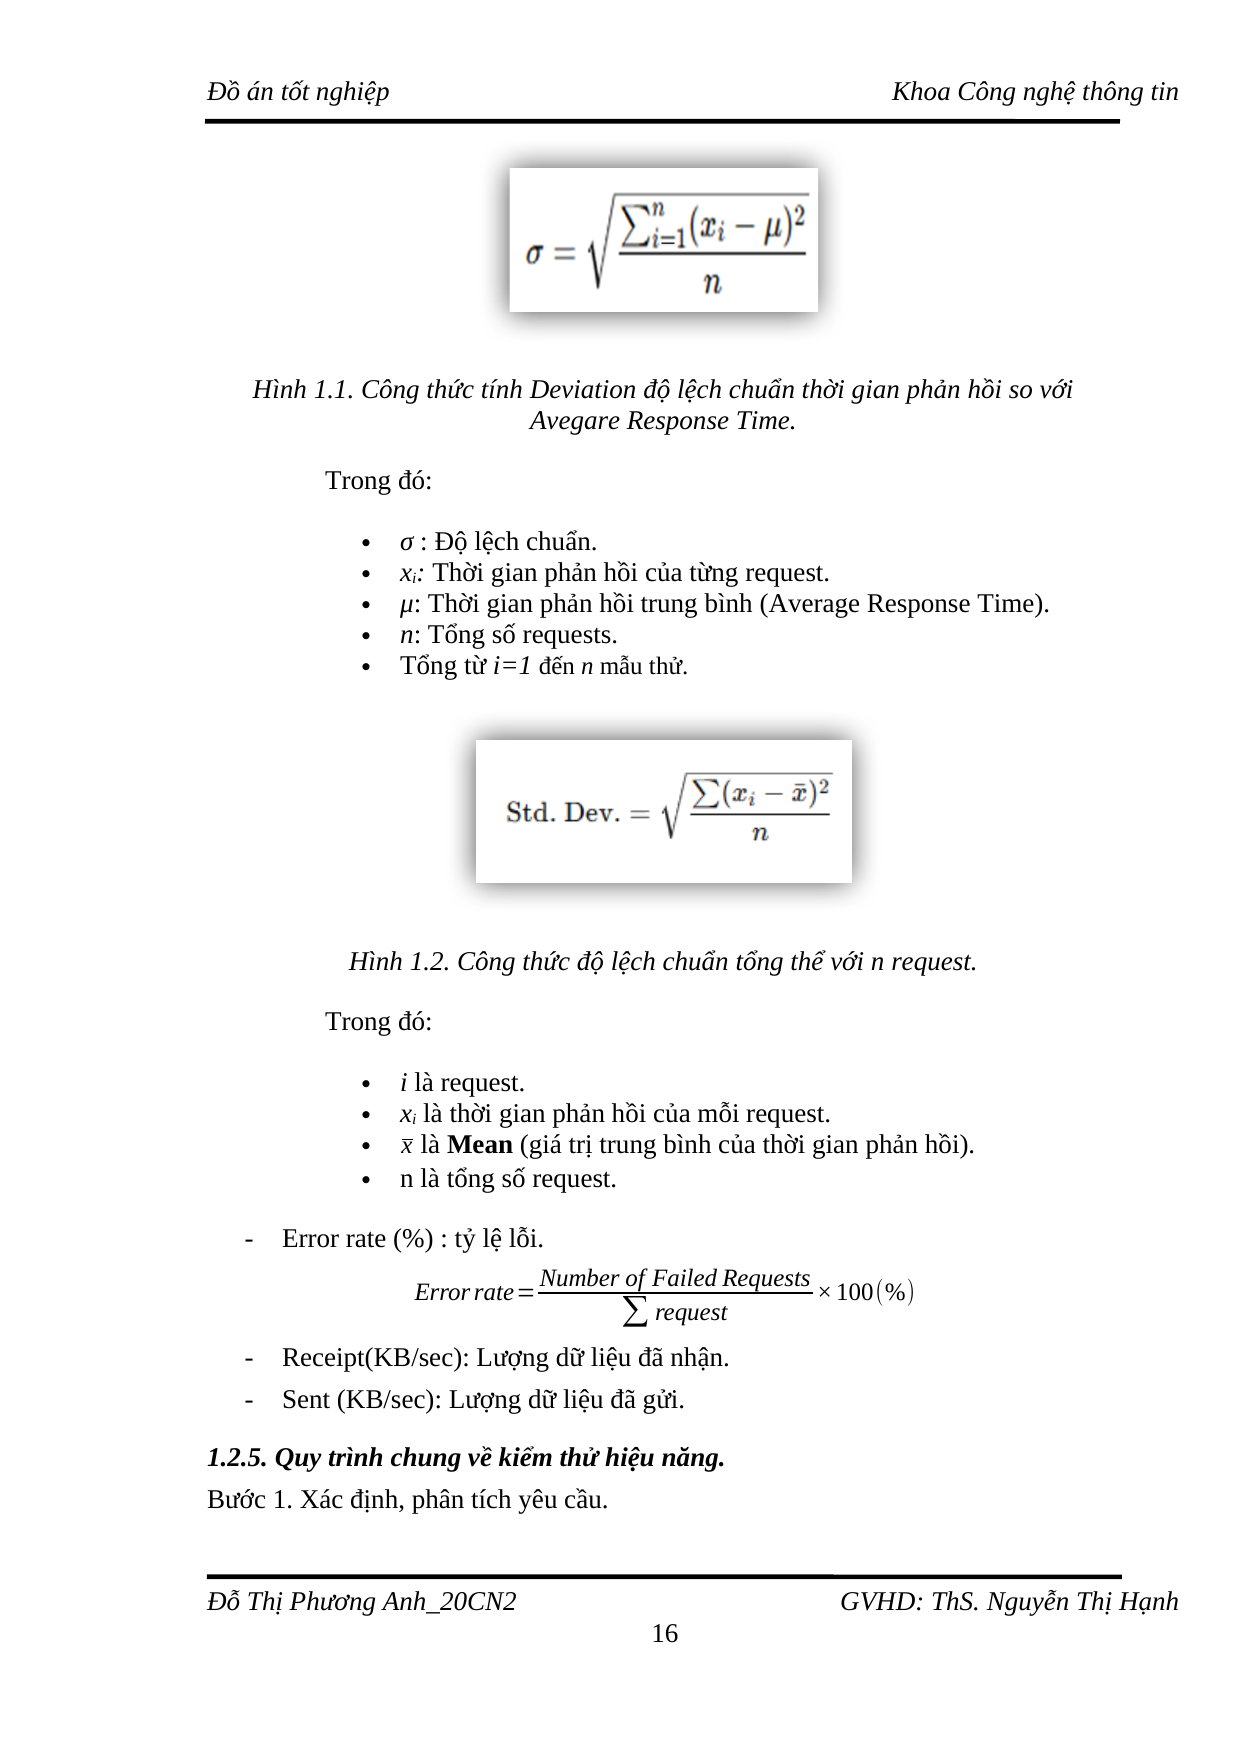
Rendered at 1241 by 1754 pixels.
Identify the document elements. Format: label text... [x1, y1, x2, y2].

list Receipt(KB/sec): Lượng dữ liệu đã nhận. [244, 1341, 1122, 1372]
list Tổng từ i=1 đến n mẫu thử. [362, 649, 1122, 680]
text Trong đó: [325, 464, 1122, 495]
list xi​: Thời gian phản hồi của từng request. [362, 556, 1122, 587]
list i là request. [362, 1066, 1122, 1097]
text Bước 1. Xác định, phân tích yêu cầu. [207, 1483, 1122, 1514]
picture [509, 168, 819, 312]
text Hình 1.2. Công thức độ lệch chuẩn tổng thể với n request. [207, 945, 1122, 976]
text Trong đó: [325, 1005, 1122, 1036]
list n: Tổng số requests. [362, 618, 1122, 649]
picture [476, 740, 852, 883]
list n là tổng số request. [362, 1162, 1122, 1193]
list Sent (KB/sec): Lượng dữ liệu đã gửi. [244, 1383, 1122, 1414]
text Hình 1.1. Công thức tính Deviation độ lệch chuẩn thời gian phản hồi so với Avegare Response Time. [207, 373, 1122, 435]
list μ: Thời gian phản hồi trung bình (Average Response Time). [362, 587, 1122, 618]
list Error rate (%) : tỷ lệ lỗi. [244, 1222, 1122, 1253]
list σ : Độ lệch chuẩn. [362, 524, 1122, 556]
subtitle Quy trình chung về kiểm thử hiệu năng. [207, 1441, 1122, 1472]
list xi​ là thời gian phản hồi của mỗi request. [362, 1097, 1122, 1128]
list là Mean (giá trị trung bình của thời gian phản hồi). [362, 1128, 1122, 1162]
